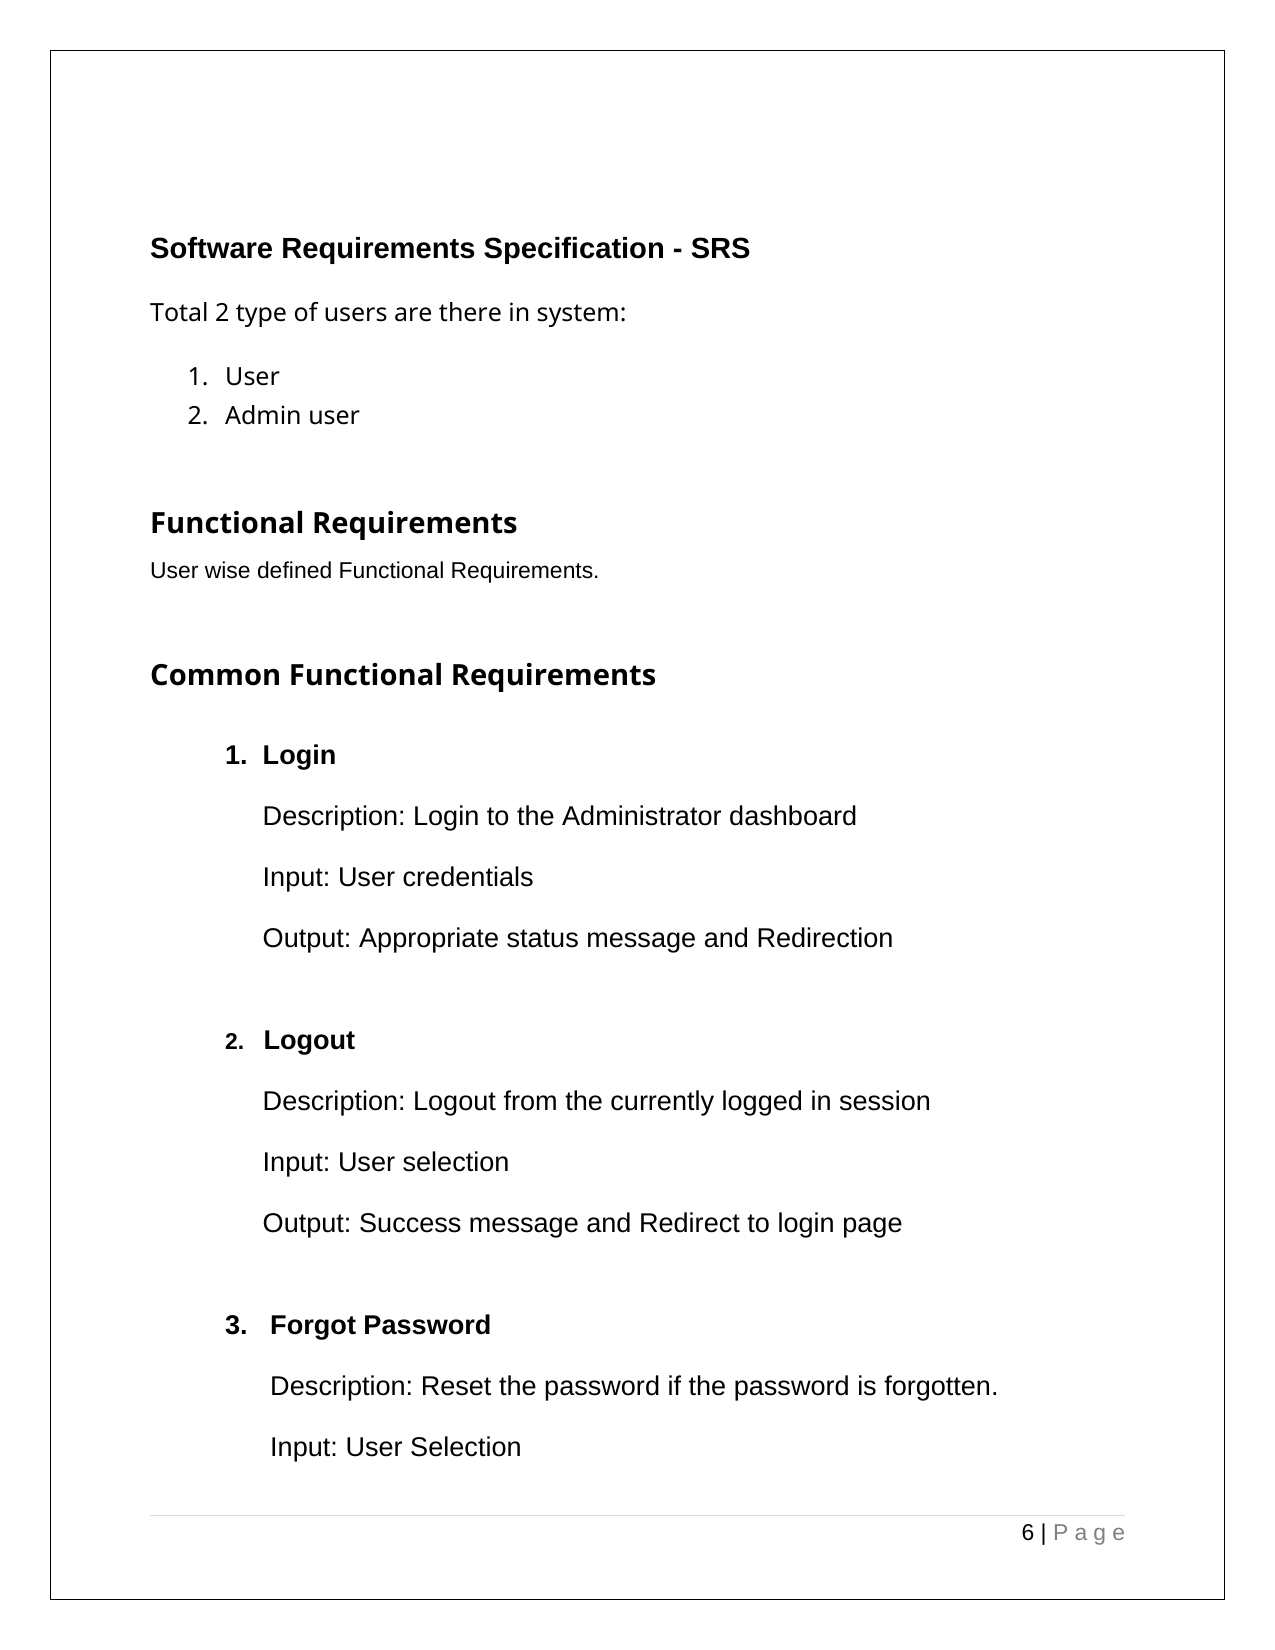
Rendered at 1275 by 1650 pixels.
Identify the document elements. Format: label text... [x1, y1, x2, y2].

text 3. Forgot Password [150, 1309, 1125, 1341]
text Description: Reset the password if the password is forgotten. [225, 1370, 1125, 1401]
text Output: Appropriate status message and Redirection [225, 922, 1125, 953]
subtitle Common Functional Requirements [150, 654, 1125, 694]
list User [187, 358, 1125, 393]
text 1. Login [225, 739, 1125, 770]
text Input: User selection [150, 1146, 1125, 1177]
text Input: User Selection [150, 1431, 1125, 1462]
list Admin user [187, 398, 1125, 432]
subtitle Functional Requirements [150, 503, 1125, 542]
text Output: Success message and Redirect to login page [150, 1207, 1125, 1238]
text 2. Logout [150, 1024, 1125, 1055]
text User wise defined Functional Requirements. [150, 557, 1125, 583]
text Description: Logout from the currently logged in session [150, 1085, 1125, 1116]
text Description: Login to the Administrator dashboard [225, 800, 1125, 831]
text Total 2 type of users are there in system: [150, 294, 1125, 328]
text Input: User credentials [225, 861, 1125, 892]
subtitle Software Requirements Specification - SRS [150, 231, 1125, 264]
